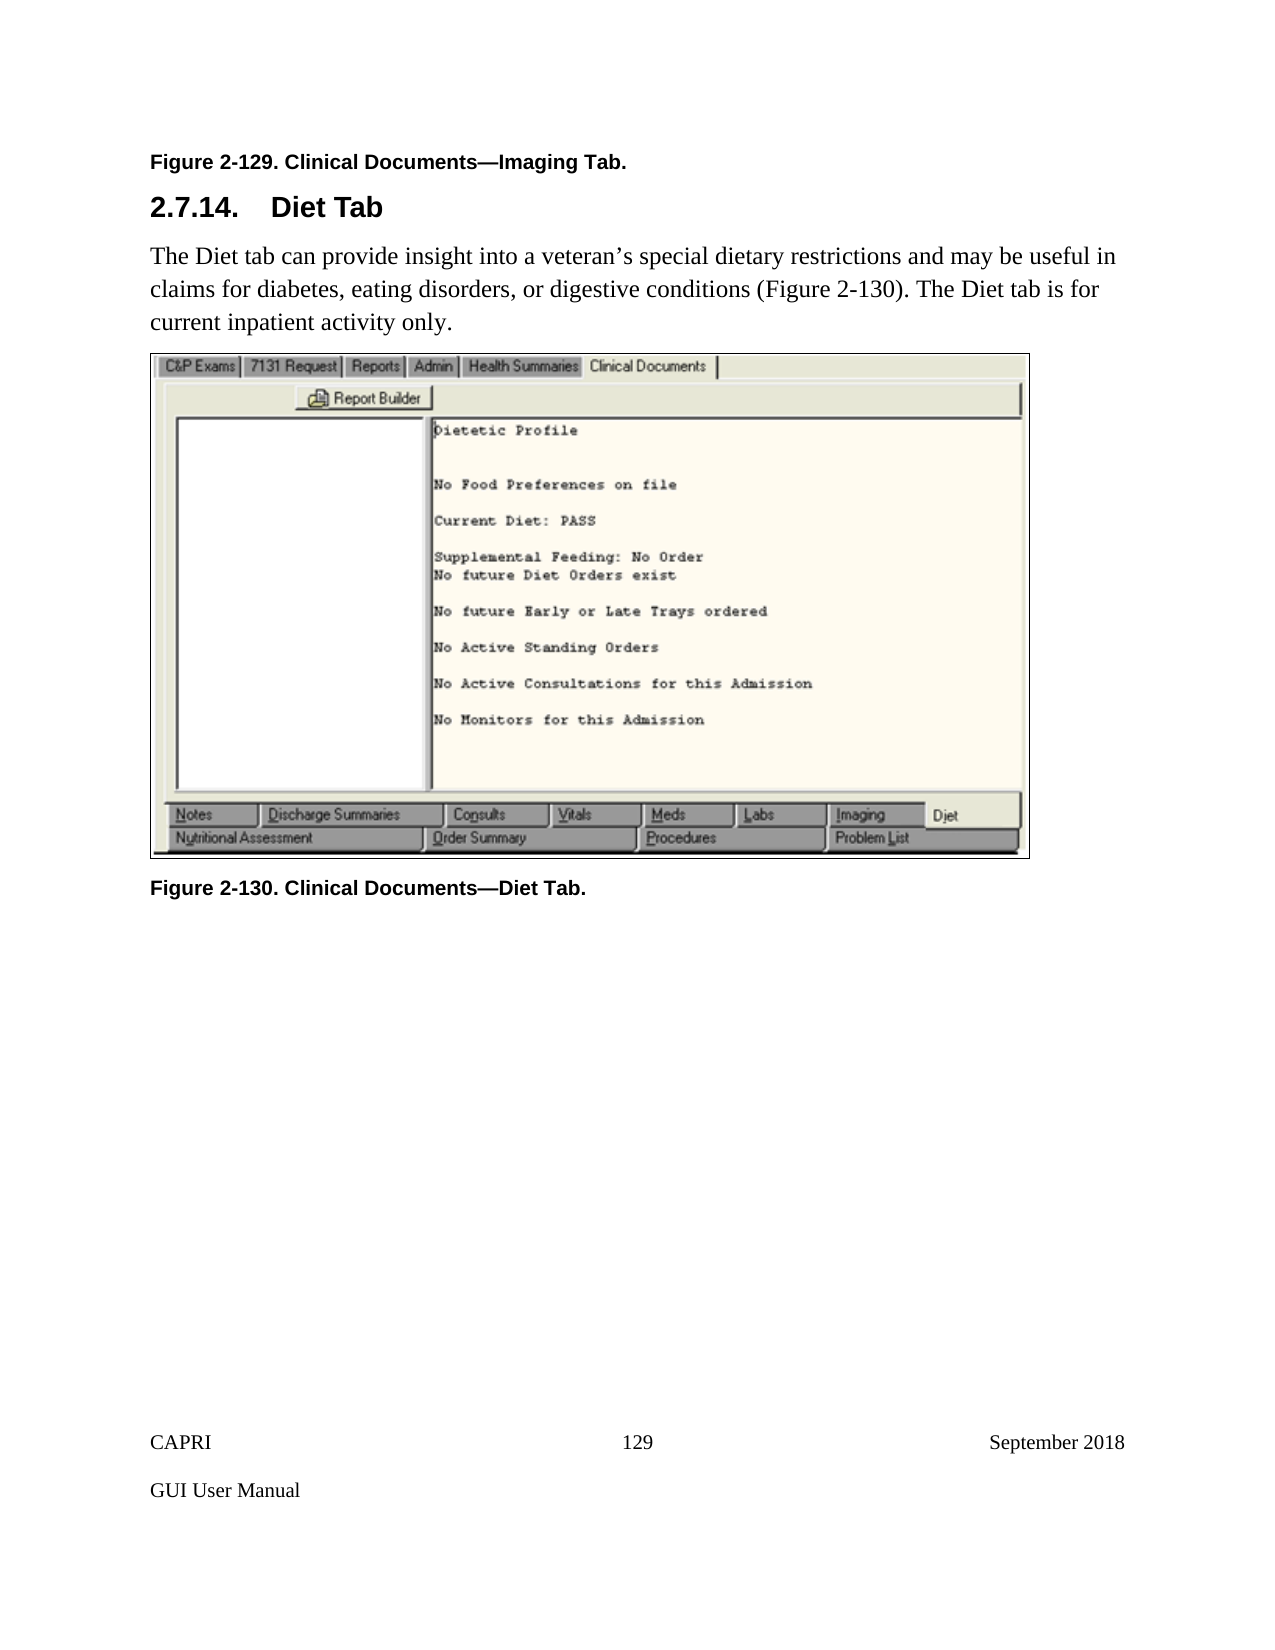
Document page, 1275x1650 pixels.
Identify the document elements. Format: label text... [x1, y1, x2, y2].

picture [151, 354, 1029, 858]
subtitle Diet Tab [150, 190, 1125, 223]
